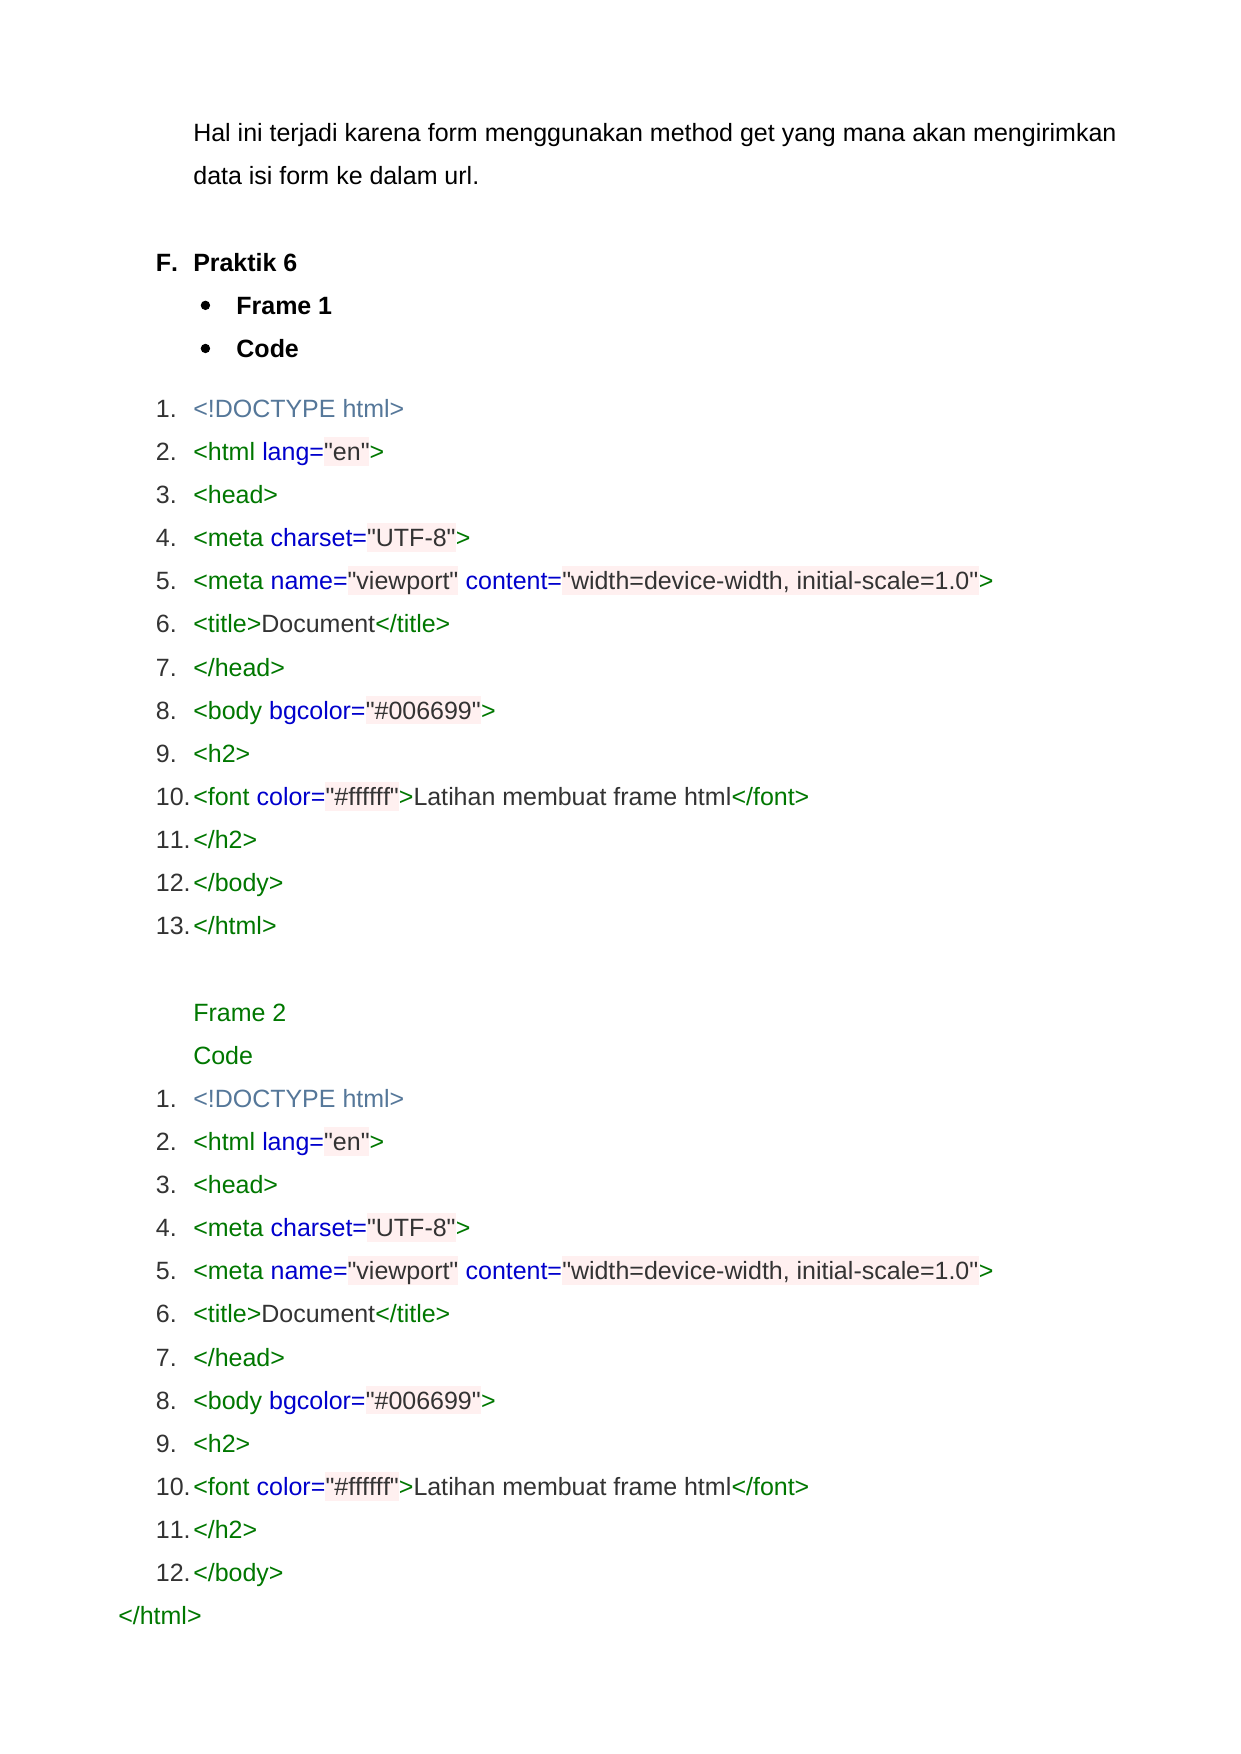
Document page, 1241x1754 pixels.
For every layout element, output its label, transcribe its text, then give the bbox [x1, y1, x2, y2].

list </html> [156, 911, 1122, 940]
list <font color="#ffffff">Latihan membuat frame html</font> [156, 1472, 325, 1501]
list <meta name="viewport" content="width=device-width, initial-scale=1.0"> [156, 1256, 348, 1285]
list </body> [156, 1558, 1122, 1587]
list <font color="#ffffff">Latihan membuat frame html</font> [399, 782, 1122, 811]
list <head> [156, 1170, 1122, 1199]
list <font color="#ffffff">Latihan membuat frame html</font> [399, 1472, 1122, 1501]
list </head> [156, 1342, 1122, 1371]
list <meta name="viewport" content="width=device-width, initial-scale=1.0"> [156, 566, 348, 595]
list <!DOCTYPE html> [156, 1084, 1122, 1112]
list <html lang="en"> [369, 1127, 1122, 1156]
list Praktik 6 [156, 247, 1122, 276]
list <meta charset="UTF-8"> [456, 1213, 1122, 1242]
list <title>Document</title> [156, 1299, 1122, 1328]
text </html> [118, 1601, 1122, 1630]
list <meta charset="UTF-8"> [156, 1213, 367, 1242]
list </h2> [156, 825, 1122, 854]
list </head> [156, 652, 1122, 681]
text Frame 2 [193, 997, 1122, 1026]
list <html lang="en"> [156, 1127, 324, 1156]
list Frame 1 [201, 291, 1122, 319]
list <body bgcolor="#006699"> [156, 1386, 366, 1414]
list <html lang="en"> [369, 437, 1122, 466]
list Code [201, 334, 1122, 363]
list <h2> [156, 1429, 1122, 1457]
list </h2> [156, 1515, 1122, 1544]
list <body bgcolor="#006699"> [481, 1386, 1122, 1414]
list <body bgcolor="#006699"> [156, 696, 366, 724]
list <body bgcolor="#006699"> [481, 696, 1122, 724]
list <meta charset="UTF-8"> [156, 523, 367, 552]
list <!DOCTYPE html> [156, 394, 1122, 422]
list <title>Document</title> [156, 609, 1122, 638]
list <h2> [156, 739, 1122, 767]
list </body> [156, 868, 1122, 897]
list <meta charset="UTF-8"> [456, 523, 1122, 552]
list Hal ini terjadi karena form menggunakan method get yang mana akan mengirimkan data isi form ke dalam url. [193, 118, 1122, 190]
list <head> [156, 480, 1122, 509]
list <html lang="en"> [156, 437, 324, 466]
list <font color="#ffffff">Latihan membuat frame html</font> [156, 782, 325, 811]
text Code [193, 1041, 1122, 1069]
